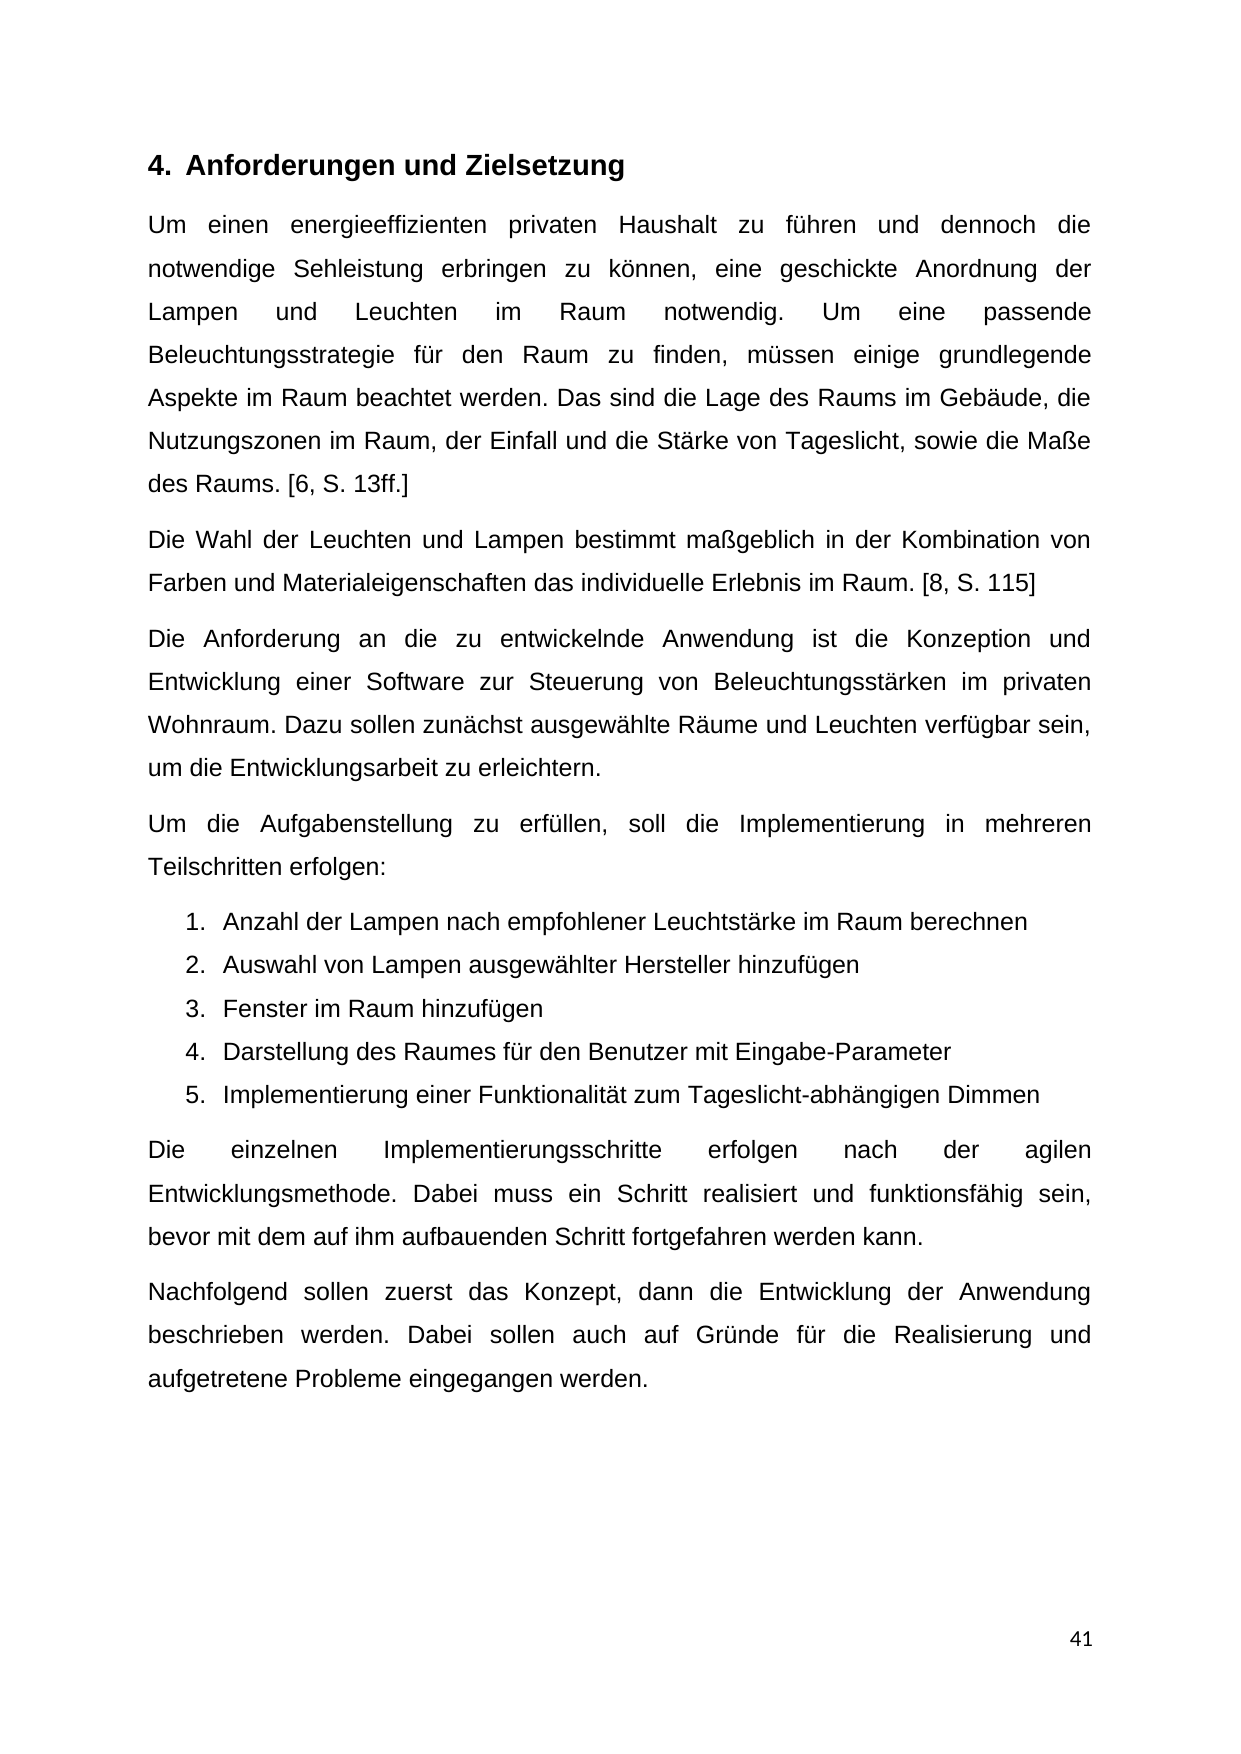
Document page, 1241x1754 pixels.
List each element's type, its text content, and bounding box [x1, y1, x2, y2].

list Fenster im Raum hinzufügen [185, 993, 1093, 1022]
list Darstellung des Raumes für den Benutzer mit Eingabe-Parameter [185, 1037, 1093, 1065]
text Um einen energieeffizienten privaten Haushalt zu führen und dennoch die notwendige Sehleistung erbringen zu können, eine geschickte Anordnung der Lampen und Leuchten im Raum notwendig. Um eine passende Beleuchtungsstrategie für den Raum zu finden, müssen einige grundlegende Aspekte im Raum beachtet werden. Das sind die Lage des Raums im Gebäude, die Nutzungszonen im Raum, der Einfall und die Stärke von Tageslicht, sowie die Maße des Raums. [6, S. 13ff.] [148, 210, 1093, 498]
text Um die Aufgabenstellung zu erfüllen, soll die Implementierung in mehreren Teilschritten erfolgen: [148, 808, 1093, 880]
text Die Anforderung an die zu entwickelnde Anwendung ist die Konzeption und Entwicklung einer Software zur Steuerung von Beleuchtungsstärken im privaten Wohnraum. Dazu sollen zunächst ausgewählte Räume und Leuchten verfügbar sein, um die Entwicklungsarbeit zu erleichtern. [148, 623, 1093, 782]
list Anzahl der Lampen nach empfohlener Leuchtstärke im Raum berechnen [185, 907, 1093, 936]
text Nachfolgend sollen zuerst das Konzept, dann die Entwicklung der Anwendung beschrieben werden. Dabei sollen auch auf Gründe für die Realisierung und aufgetretene Probleme eingegangen werden. [148, 1277, 1093, 1392]
list Auswahl von Lampen ausgewählter Hersteller hinzufügen [185, 950, 1093, 979]
text Die Wahl der Leuchten und Lampen bestimmt maßgeblich in der Kombination von Farben und Materialeigenschaften das individuelle Erlebnis im Raum. [8, S. 115] [148, 525, 1093, 597]
list Implementierung einer Funktionalität zum Tageslicht-abhängigen Dimmen [185, 1080, 1093, 1108]
list Anforderungen und Zielsetzung [148, 148, 1093, 181]
text Die einzelnen Implementierungsschritte erfolgen nach der agilen Entwicklungsmethode. Dabei muss ein Schritt realisiert und funktionsfähig sein, bevor mit dem auf ihm aufbauenden Schritt fortgefahren werden kann. [148, 1135, 1093, 1250]
